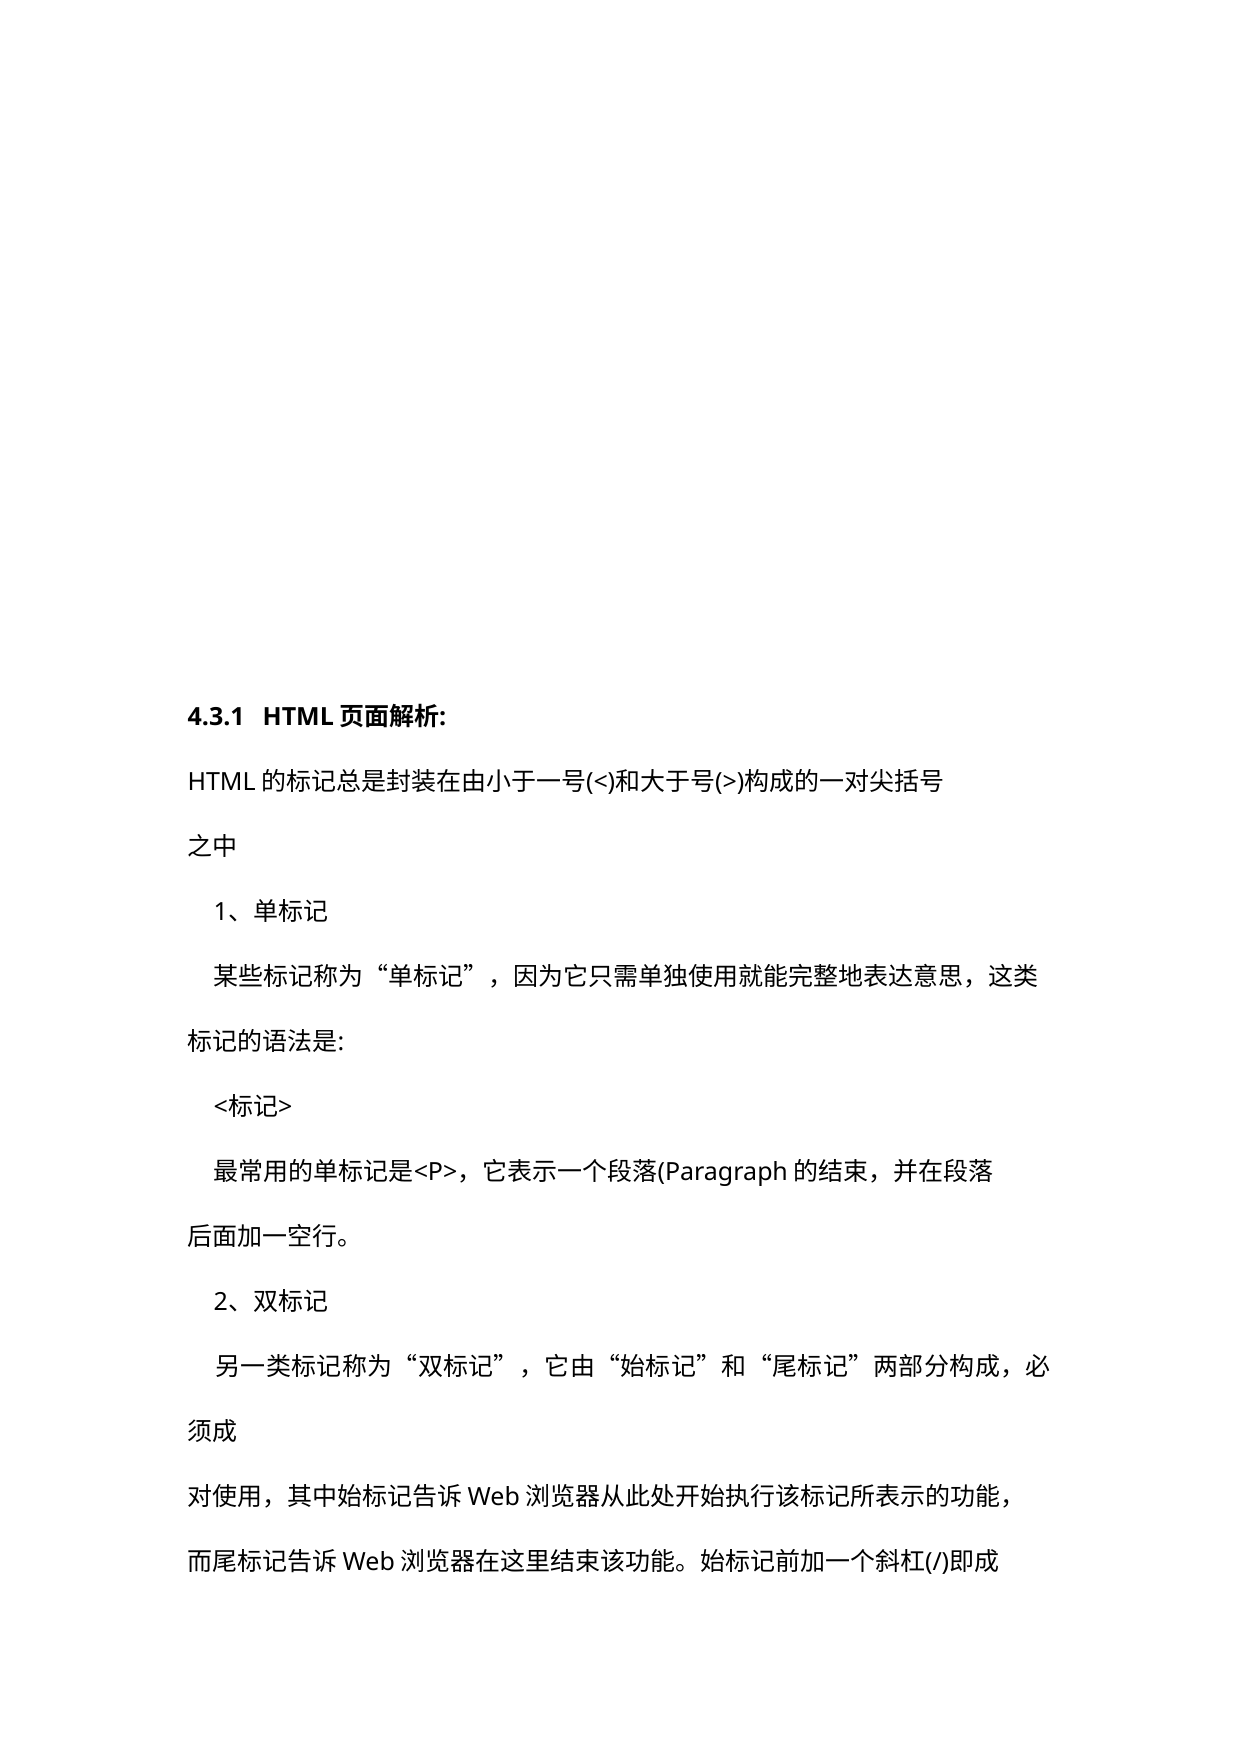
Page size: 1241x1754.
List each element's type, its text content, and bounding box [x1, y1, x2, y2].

list HTML页面解析: [187, 682, 1053, 747]
text <标记> [187, 1072, 1053, 1137]
text HTML的标记总是封装在由小于一号(<)和大于号(>)构成的一对尖括号 [187, 747, 1053, 812]
text 最常用的单标记是<P>，它表示一个段落(Paragraph的结束，并在段落 [187, 1137, 1053, 1202]
text 对使用，其中始标记告诉Web浏览器从此处开始执行该标记所表示的功能， [187, 1462, 1053, 1527]
text 另一类标记称为“双标记”，它由“始标记”和“尾标记”两部分构成，必须成 [187, 1332, 1053, 1462]
text 标记的语法是: [187, 1007, 1053, 1072]
text 1、单标记 [187, 877, 1053, 942]
text 之中 [187, 812, 1053, 877]
text 而尾标记告诉Web浏览器在这里结束该功能。始标记前加一个斜杠(/)即成 [187, 1527, 1053, 1592]
text 某些标记称为“单标记”，因为它只需单独使用就能完整地表达意思，这类 [187, 942, 1053, 1007]
text 2、双标记 [187, 1267, 1053, 1332]
text 后面加一空行。 [187, 1202, 1053, 1267]
